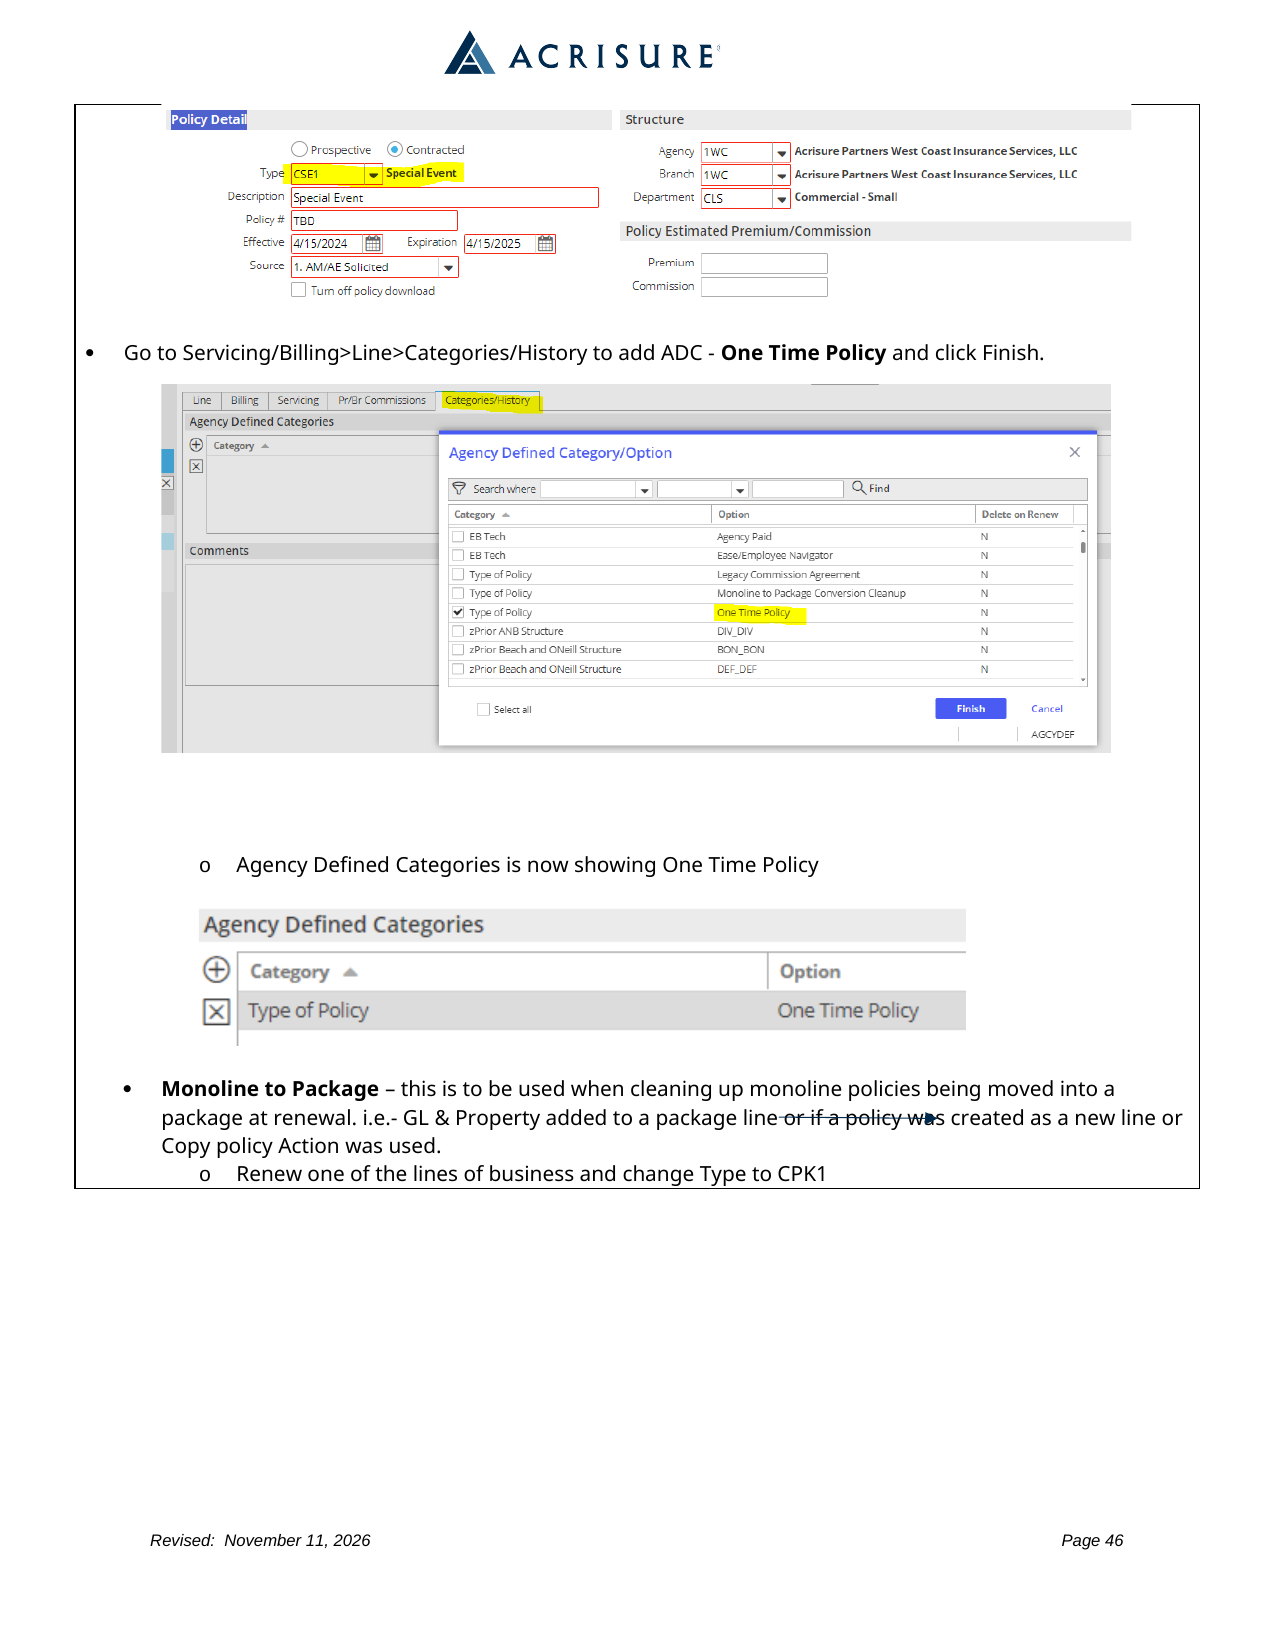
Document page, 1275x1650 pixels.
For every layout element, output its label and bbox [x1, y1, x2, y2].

picture [442, 23, 721, 80]
picture [161, 104, 1132, 310]
picture [198, 906, 966, 1046]
picture [161, 384, 1112, 753]
table_header [76, 105, 1199, 1188]
